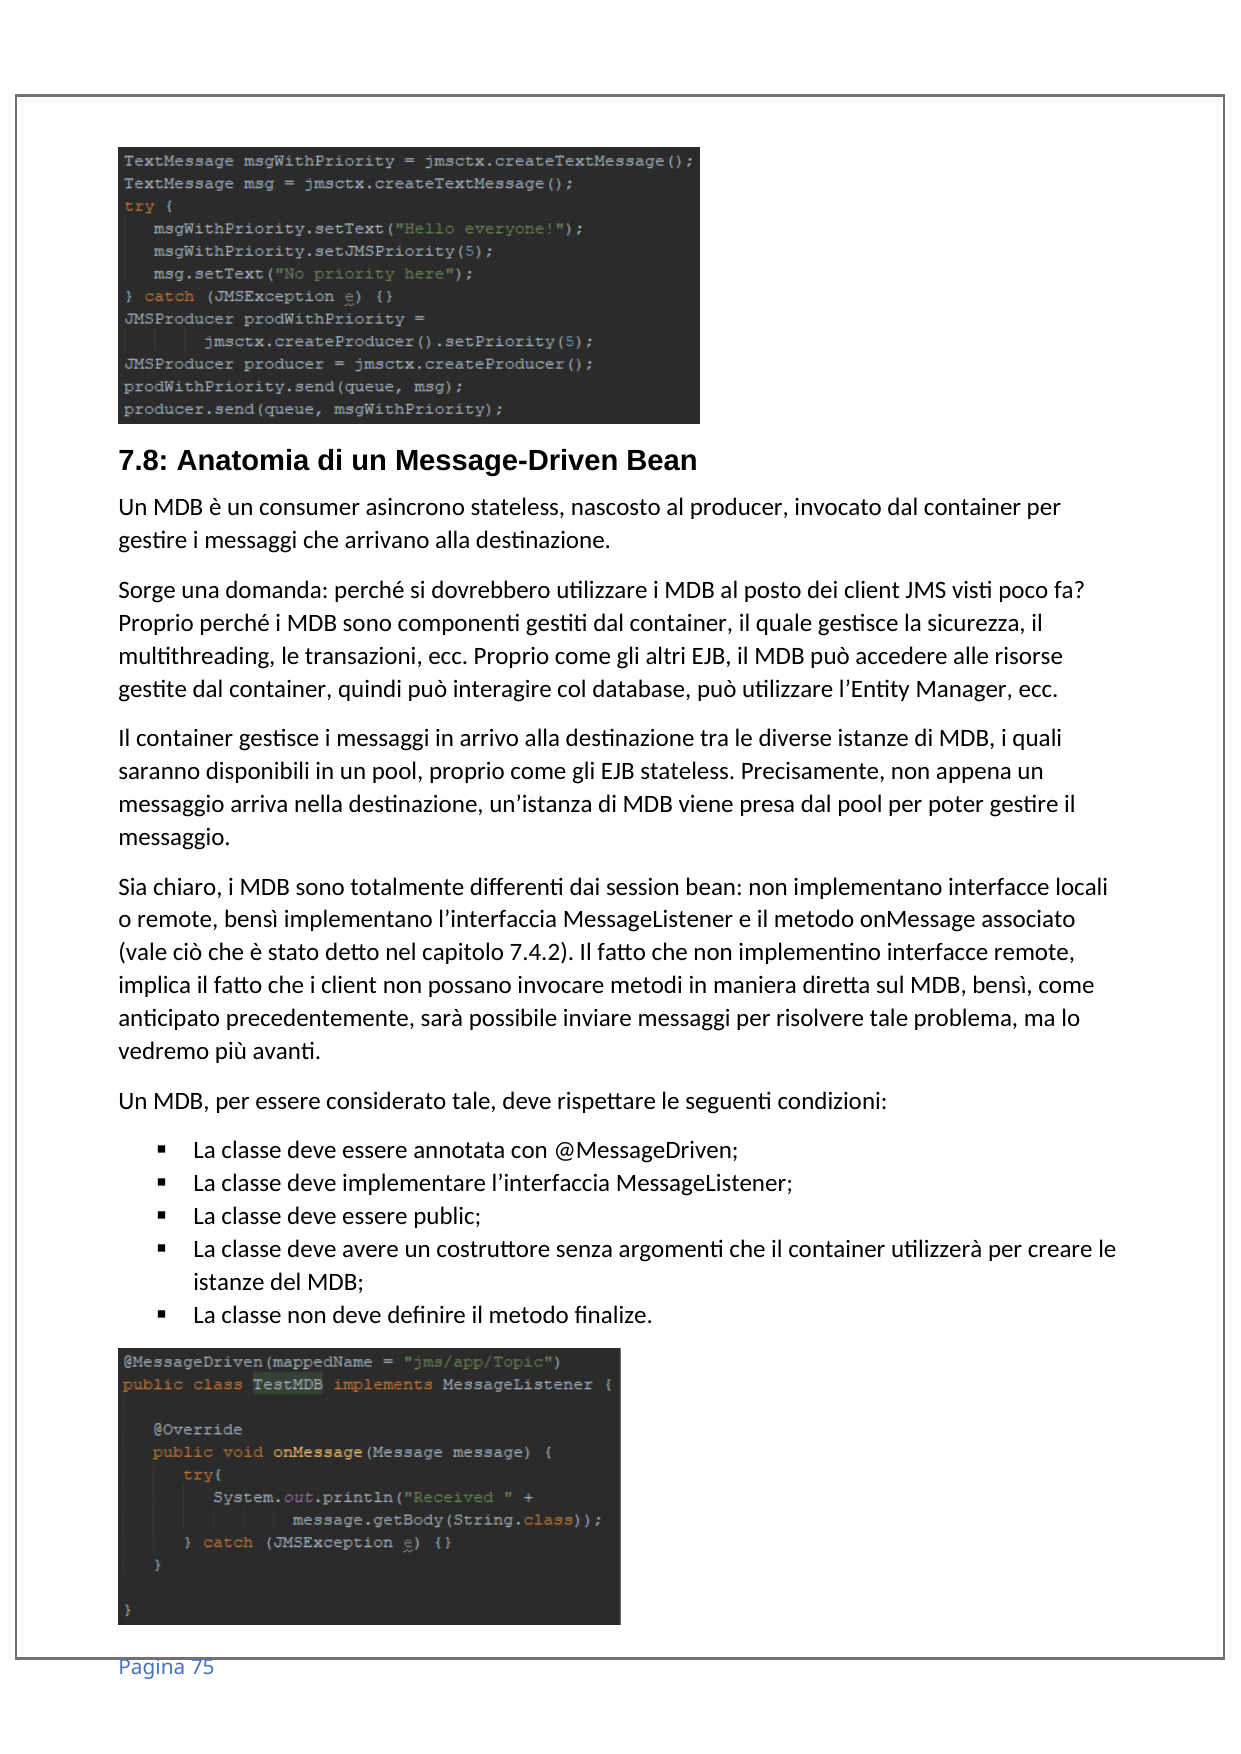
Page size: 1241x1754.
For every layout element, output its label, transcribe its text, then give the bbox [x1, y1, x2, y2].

text Il container gestisce i messaggi in arrivo alla destinazione tra le diverse istanze di MDB, i quali saranno disponibili in un pool, proprio come gli EJB stateless. Precisamente, non appena un messaggio arriva nella destinazione, un’istanza di MDB viene presa dal pool per poter gestire il messaggio. [118, 722, 1122, 852]
list La classe deve essere public; [156, 1200, 1122, 1231]
text Sorge una domanda: perché si dovrebbero utilizzare i MDB al posto dei client JMS visti poco fa? Proprio perché i MDB sono componenti gestiti dal container, il quale gestisce la sicurezza, il multithreading, le transazioni, ecc. Proprio come gli altri EJB, il MDB può accedere alle risorse gestite dal container, quindi può interagire col database, può utilizzare l’Entity Manager, ecc. [118, 574, 1122, 703]
list La classe deve implementare l’interfaccia MessageListener; [156, 1167, 1122, 1198]
picture [118, 147, 700, 424]
text Sia chiaro, i MDB sono totalmente differenti dai session bean: non implementano interfacce locali o remote, bensì implementano l’interfaccia MessageListener e il metodo onMessage associato (vale ciò che è stato detto nel capitolo 7.4.2). Il fatto che non implementino interfacce remote, implica il fatto che i client non possano invocare metodi in maniera diretta sul MDB, bensì, come anticipato precedentemente, sarà possibile inviare messaggi per risolvere tale problema, ma lo vedremo più avanti. [118, 871, 1122, 1066]
list La classe non deve definire il metodo finalize. [156, 1299, 1122, 1329]
list La classe deve avere un costruttore senza argomenti che il container utilizzerà per creare le istanze del MDB; [156, 1233, 1122, 1297]
text Un MDB è un consumer asincrono stateless, nascosto al producer, invocato dal container per gestire i messaggi che arrivano alla destinazione. [118, 491, 1122, 555]
text Un MDB, per essere considerato tale, deve rispettare le seguenti condizioni: [118, 1085, 1122, 1115]
subtitle 7.8: Anatomia di un Message-Driven Bean [118, 443, 1122, 476]
list La classe deve essere annotata con @MessageDriven; [156, 1134, 1122, 1165]
picture [118, 1348, 621, 1625]
